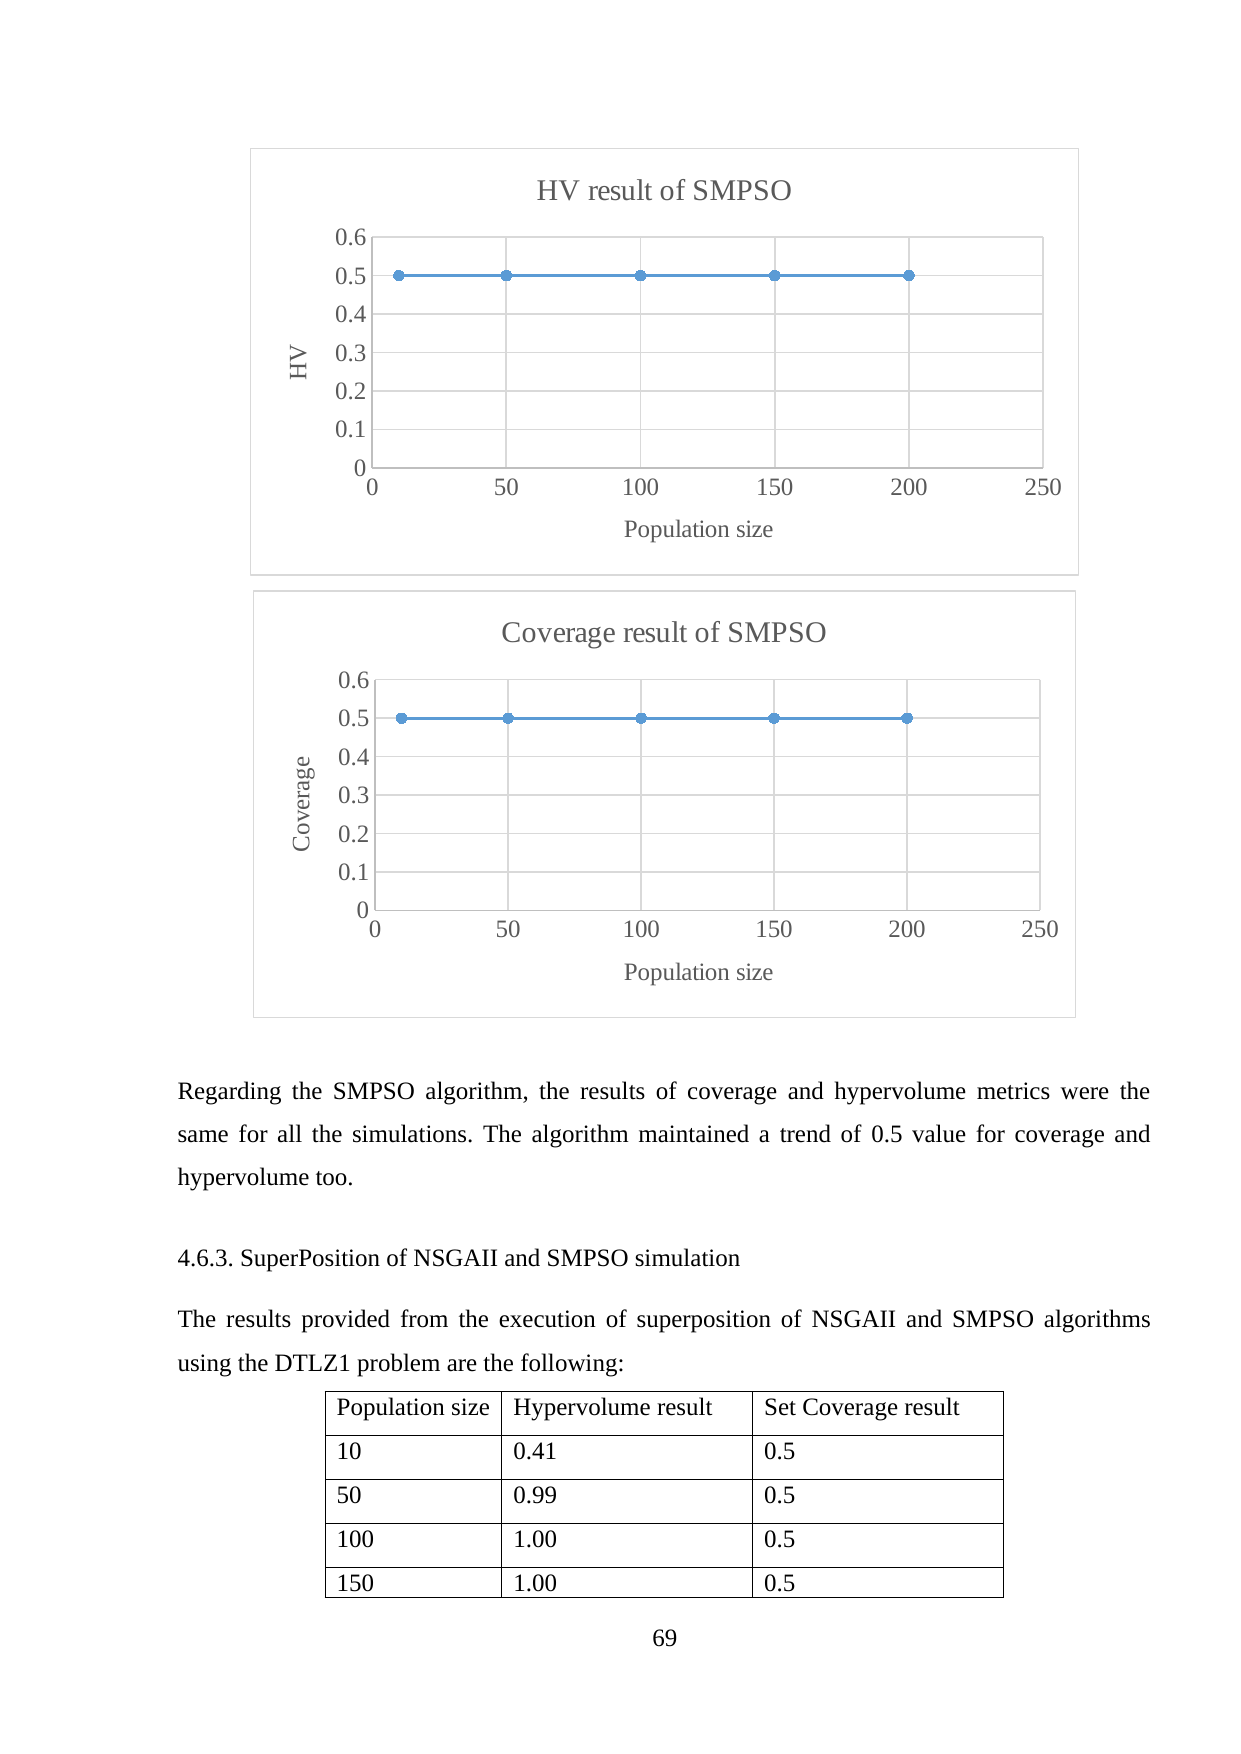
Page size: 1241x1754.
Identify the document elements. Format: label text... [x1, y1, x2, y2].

table_cell 1.00 [502, 1568, 752, 1597]
table_cell 50 [326, 1480, 501, 1523]
text Regarding the SMPSO algorithm, the results of coverage and hypervolume metrics were the same for all the simulations. The algorithm maintained a trend of 0.5 value for coverage and hypervolume too. [177, 1076, 1152, 1191]
table_cell 0.5 [753, 1436, 1003, 1479]
table_cell 0.5 [753, 1568, 1003, 1597]
table_cell 0.5 [753, 1524, 1003, 1567]
text The results provided from the execution of superposition of NSGAII and SMPSO algorithms using the DTLZ1 problem are the following: [177, 1304, 1152, 1376]
table_header Population size [326, 1392, 501, 1435]
table_cell 150 [326, 1568, 501, 1597]
table_header Set Coverage result [753, 1392, 1003, 1435]
table_cell 0.41 [502, 1436, 752, 1479]
table_cell 10 [326, 1436, 501, 1479]
table_cell 0.5 [753, 1480, 1003, 1523]
table_header Hypervolume result [502, 1392, 752, 1435]
table_cell 100 [326, 1524, 501, 1567]
table_cell 1.00 [502, 1524, 752, 1567]
table_cell 0.99 [502, 1480, 752, 1523]
subtitle 4.6.3. SuperPosition of NSGAII and SMPSO simulation [177, 1243, 1152, 1271]
